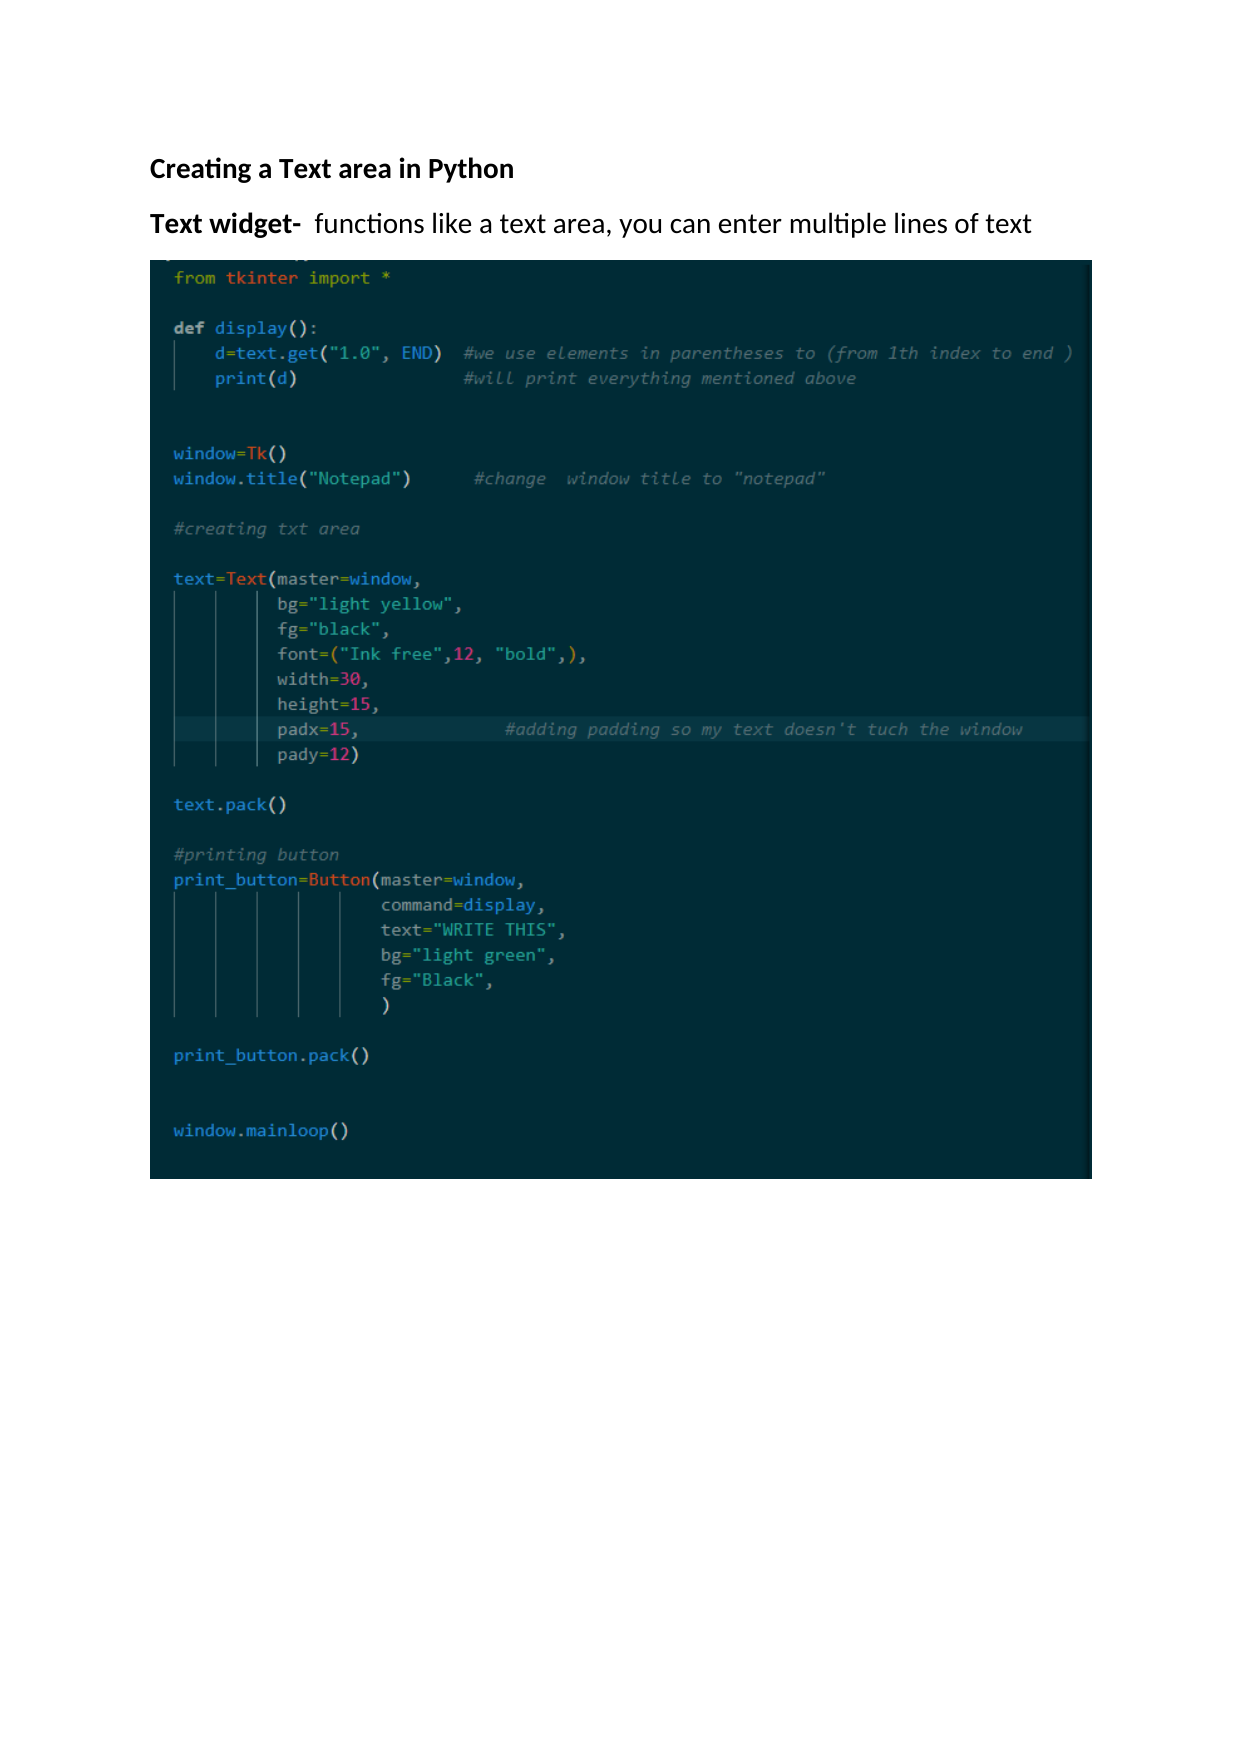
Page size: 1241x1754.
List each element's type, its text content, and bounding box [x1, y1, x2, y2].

picture [309, 702, 318, 713]
picture [175, 322, 205, 333]
picture [237, 874, 255, 885]
picture [465, 373, 473, 383]
picture [196, 577, 203, 584]
picture [310, 873, 348, 885]
picture [465, 950, 473, 957]
picture [292, 651, 307, 659]
picture [331, 646, 337, 663]
picture [321, 623, 326, 634]
picture [341, 1049, 348, 1060]
picture [430, 602, 436, 609]
picture [465, 974, 472, 985]
picture [364, 1049, 368, 1063]
picture [206, 1053, 214, 1060]
picture [176, 850, 183, 860]
picture [248, 852, 256, 860]
picture [443, 924, 453, 935]
picture [319, 273, 369, 287]
picture [548, 351, 556, 357]
picture [248, 526, 256, 534]
picture [455, 648, 461, 659]
picture [403, 651, 409, 659]
picture [185, 275, 215, 283]
picture [278, 1128, 286, 1136]
picture [806, 378, 813, 384]
picture [702, 376, 711, 383]
picture [248, 447, 255, 459]
picture [341, 603, 346, 613]
picture [226, 272, 254, 283]
picture [620, 476, 630, 484]
picture [568, 352, 575, 358]
picture [258, 447, 266, 459]
picture [247, 1128, 262, 1136]
picture [714, 376, 721, 382]
picture [395, 877, 400, 885]
picture [345, 673, 360, 684]
picture [351, 477, 358, 484]
picture [186, 1053, 193, 1060]
picture [428, 347, 432, 358]
picture [268, 273, 276, 283]
picture [258, 855, 265, 862]
picture [227, 572, 235, 584]
picture [403, 925, 421, 935]
picture [222, 451, 245, 459]
picture [424, 653, 432, 658]
picture [518, 476, 524, 483]
picture [507, 476, 514, 484]
picture [278, 677, 287, 684]
picture [321, 673, 338, 684]
picture [332, 699, 337, 710]
picture [682, 477, 688, 484]
picture [242, 326, 256, 337]
picture [247, 574, 266, 584]
picture [174, 476, 183, 484]
picture [429, 903, 437, 910]
picture [284, 1053, 292, 1060]
picture [643, 373, 647, 384]
picture [278, 877, 292, 885]
text Text widget- functions like a text area, you can enter multiple lines of text [150, 205, 1090, 241]
picture [393, 977, 411, 989]
picture [751, 476, 757, 484]
picture [290, 275, 297, 283]
picture [682, 376, 690, 386]
picture [385, 999, 389, 1013]
picture [761, 376, 773, 383]
picture [176, 524, 183, 534]
picture [280, 752, 287, 763]
picture [363, 599, 369, 607]
picture [280, 698, 286, 709]
picture [350, 877, 369, 885]
picture [539, 648, 545, 659]
picture [942, 351, 948, 358]
picture [775, 477, 781, 484]
picture [839, 348, 843, 361]
picture [506, 648, 513, 659]
picture [352, 698, 359, 710]
picture [321, 698, 328, 709]
picture [398, 902, 425, 910]
picture [502, 877, 514, 885]
picture [295, 877, 307, 885]
picture [466, 648, 473, 659]
picture [785, 476, 790, 486]
picture [197, 852, 204, 858]
picture [343, 347, 348, 359]
picture [315, 1128, 328, 1139]
text Creating a Text area in Python [150, 150, 1090, 186]
picture [289, 854, 296, 860]
picture [197, 526, 205, 532]
picture [331, 526, 339, 534]
picture [291, 371, 296, 387]
picture [237, 1049, 255, 1060]
picture [222, 476, 235, 484]
picture [291, 576, 297, 584]
picture [445, 979, 452, 985]
picture [289, 626, 297, 638]
picture [174, 266, 1089, 1179]
picture [258, 799, 265, 810]
picture [310, 272, 315, 283]
picture [678, 351, 684, 358]
picture [1023, 351, 1037, 358]
picture [310, 649, 317, 659]
picture [672, 376, 680, 383]
picture [848, 376, 856, 382]
picture [272, 326, 286, 337]
picture [305, 1128, 312, 1135]
picture [344, 626, 349, 634]
picture [377, 573, 394, 584]
picture [736, 373, 740, 384]
picture [382, 949, 390, 960]
picture [393, 952, 411, 964]
picture [372, 877, 378, 889]
picture [300, 471, 305, 481]
picture [227, 802, 251, 813]
picture [568, 476, 577, 484]
picture [343, 598, 357, 609]
picture [289, 351, 297, 362]
picture [281, 447, 285, 460]
picture [725, 376, 731, 383]
picture [216, 376, 234, 387]
picture [174, 1128, 183, 1136]
picture [301, 702, 306, 710]
picture [423, 877, 463, 885]
picture [353, 1048, 358, 1064]
picture [445, 899, 472, 910]
picture [414, 875, 420, 885]
picture [196, 802, 203, 809]
picture [865, 351, 877, 358]
picture [331, 576, 359, 584]
picture [475, 874, 498, 885]
picture [413, 347, 425, 358]
picture [392, 902, 399, 910]
picture [475, 376, 483, 383]
picture [247, 376, 255, 383]
picture [257, 275, 266, 283]
picture [569, 646, 575, 663]
picture [538, 376, 546, 383]
picture [382, 925, 390, 935]
picture [497, 952, 504, 960]
picture [278, 275, 287, 283]
picture [704, 351, 711, 357]
picture [331, 1123, 337, 1140]
picture [589, 476, 597, 484]
picture [310, 574, 317, 584]
picture [775, 376, 789, 384]
picture [290, 702, 297, 708]
picture [289, 748, 307, 760]
picture [278, 372, 286, 383]
picture [331, 748, 349, 760]
picture [465, 348, 492, 358]
picture [445, 952, 453, 960]
picture [174, 878, 178, 888]
picture [438, 902, 445, 910]
picture [517, 954, 525, 959]
picture [258, 529, 265, 536]
picture [456, 949, 462, 960]
picture [490, 903, 499, 913]
picture [280, 598, 286, 609]
picture [396, 576, 412, 584]
picture [286, 601, 307, 613]
picture [576, 351, 596, 358]
picture [456, 924, 461, 935]
picture [363, 703, 369, 710]
picture [174, 451, 183, 459]
picture [174, 1053, 178, 1064]
picture [320, 472, 324, 484]
picture [527, 903, 534, 914]
picture [793, 478, 803, 484]
picture [278, 576, 287, 584]
picture [693, 351, 701, 358]
picture [222, 1128, 235, 1136]
picture [327, 852, 339, 860]
picture [714, 351, 721, 358]
picture [382, 877, 390, 885]
picture [290, 326, 295, 337]
picture [217, 852, 225, 859]
picture [237, 576, 246, 584]
picture [621, 376, 629, 383]
